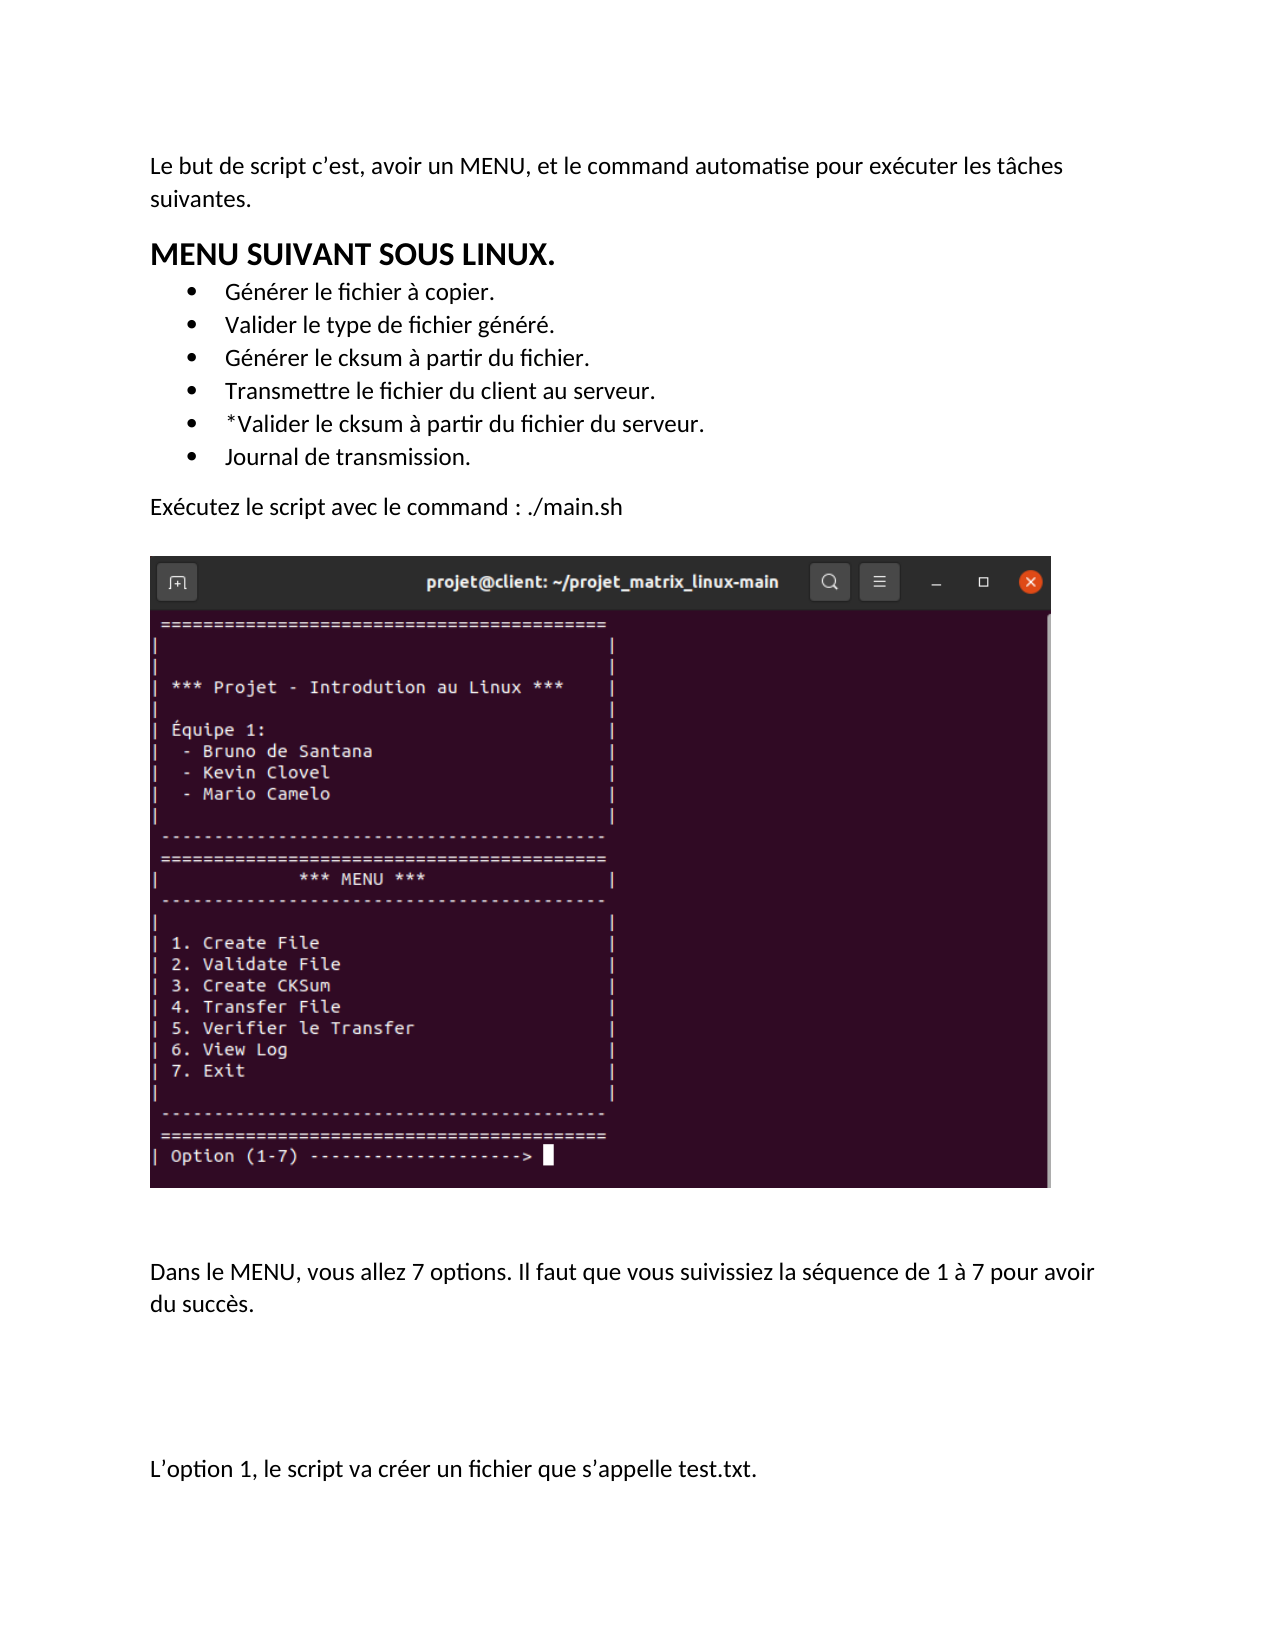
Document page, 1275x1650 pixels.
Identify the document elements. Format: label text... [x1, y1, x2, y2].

list Transmettre le fichier du client au serveur. [187, 375, 1125, 406]
text L’option 1, le script va créer un fichier que s’appelle test.txt. [150, 1453, 1125, 1484]
list *Valider le cksum à partir du fichier du serveur. [187, 408, 1125, 439]
text Exécutez le script avec le command : ./main.sh [150, 491, 1125, 521]
picture [150, 556, 1051, 1188]
text Dans le MENU, vous allez 7 options. Il faut que vous suivissiez la séquence de 1 à 7 pour avoir du succès. [150, 1256, 1125, 1319]
text Le but de script c’est, avoir un MENU, et le command automatise pour exécuter les tâches suivantes. [150, 150, 1125, 213]
list Générer le cksum à partir du fichier. [187, 342, 1125, 373]
list Journal de transmission. [187, 441, 1125, 472]
subtitle MENU SUIVANT SOUS LINUX. [150, 232, 1125, 273]
list Générer le fichier à copier. [187, 276, 1125, 307]
list Valider le type de fichier généré. [187, 309, 1125, 340]
